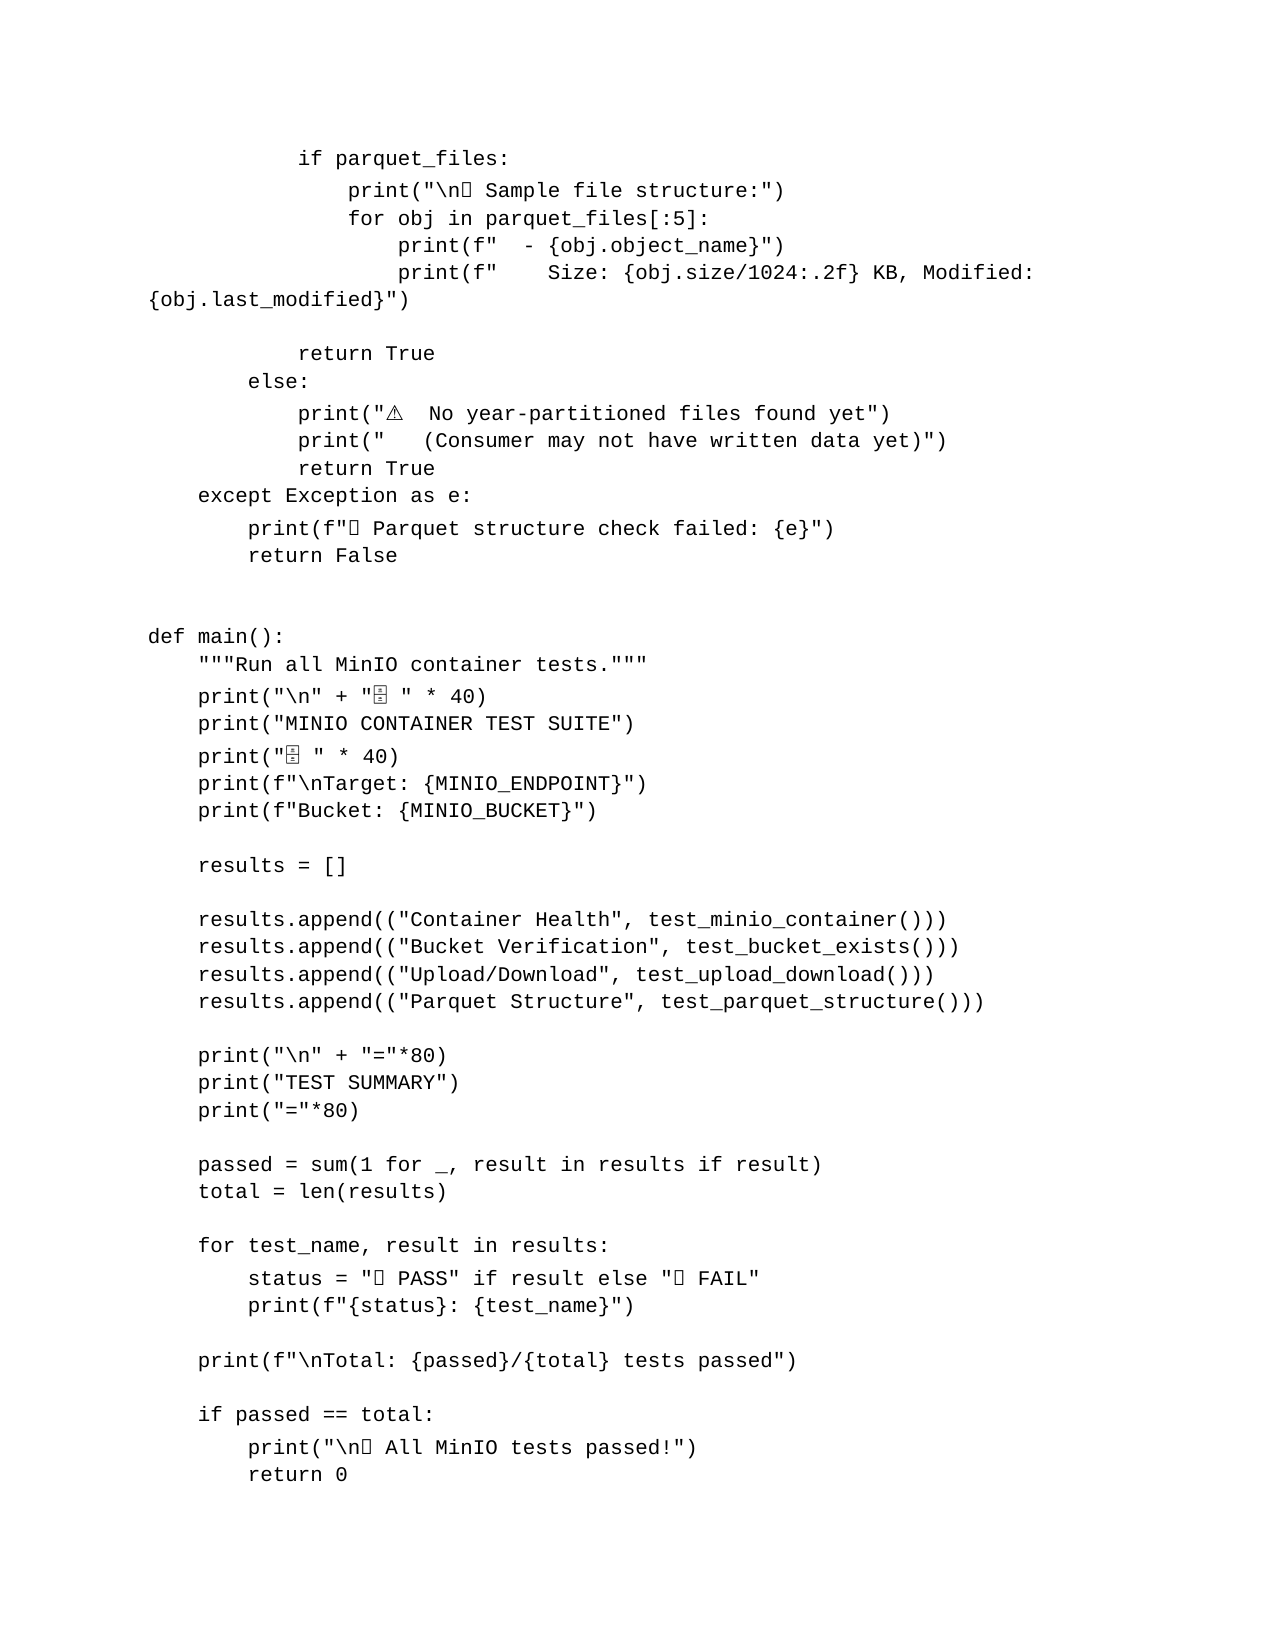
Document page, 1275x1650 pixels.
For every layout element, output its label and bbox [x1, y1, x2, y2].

text [148, 148, 1127, 1488]
